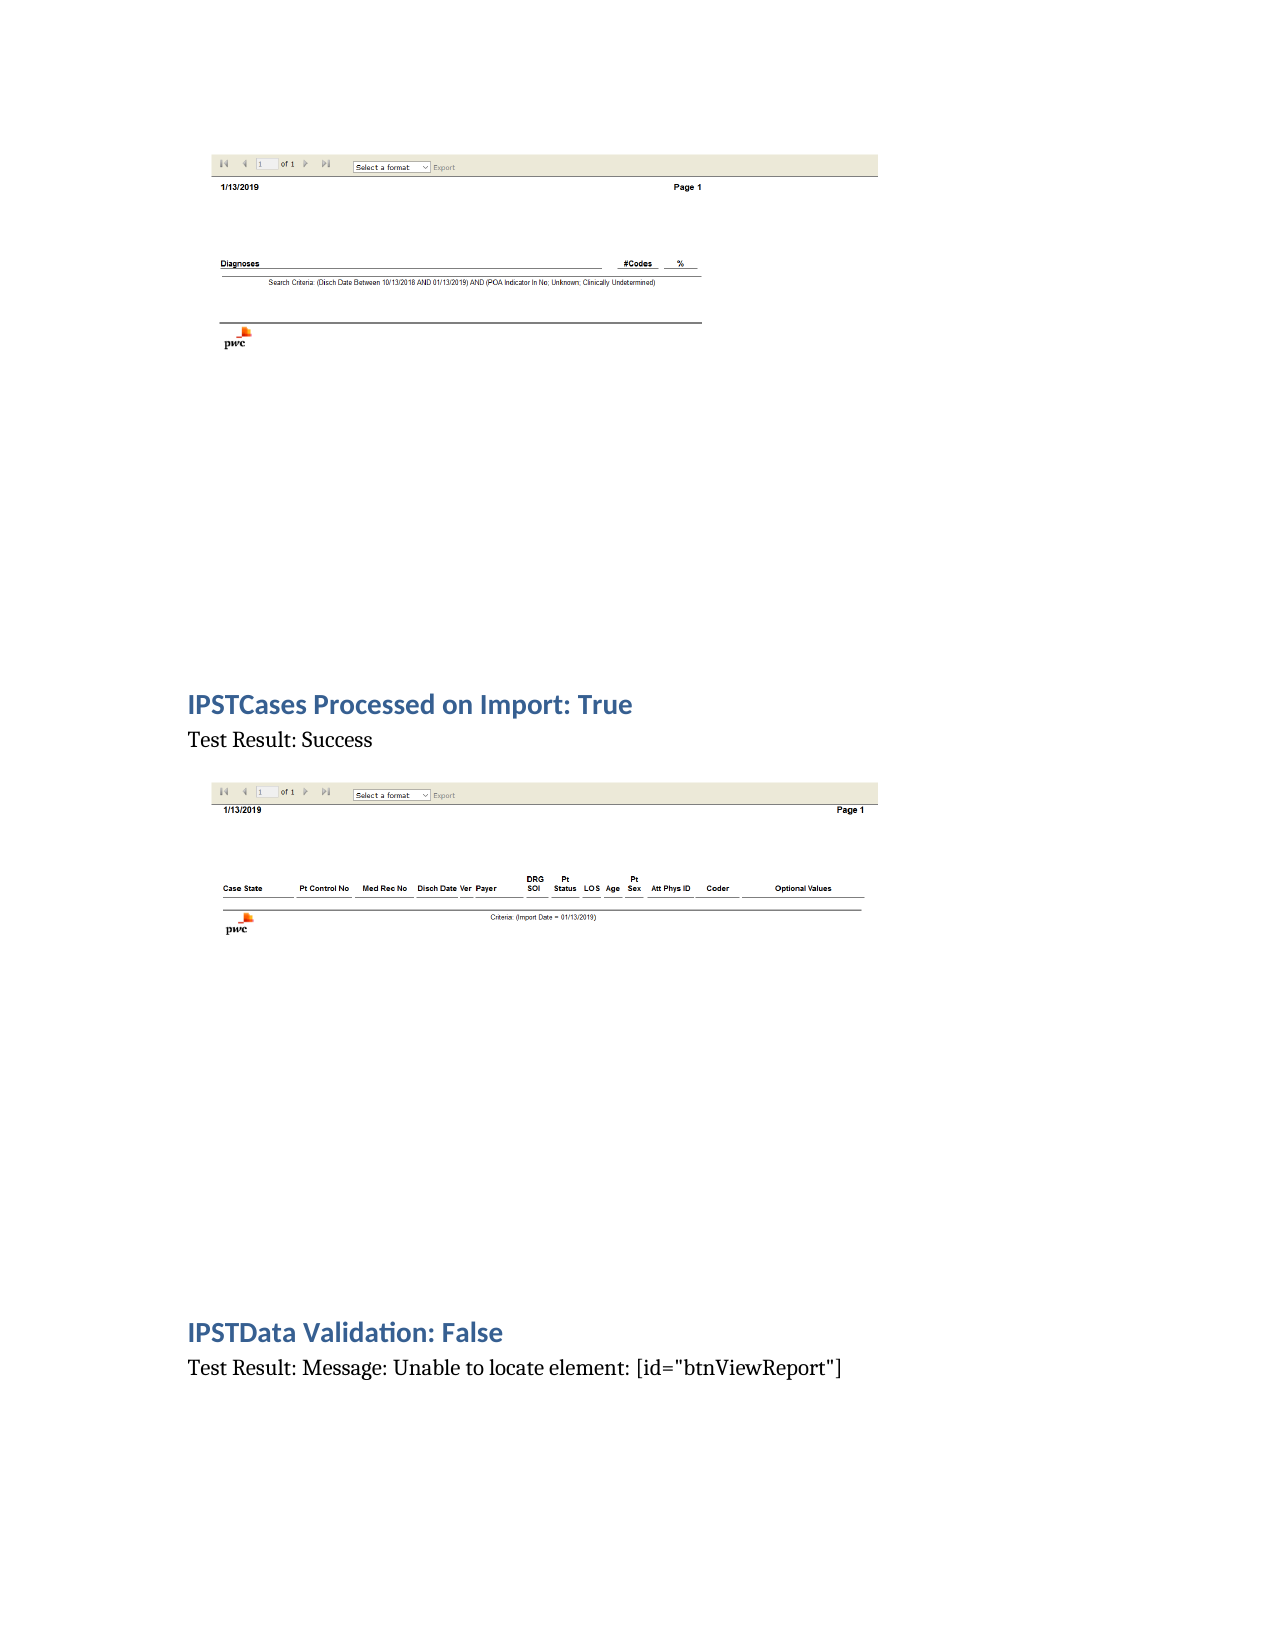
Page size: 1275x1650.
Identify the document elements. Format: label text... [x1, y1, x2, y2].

subtitle IPSTCases Processed on Import: True [187, 686, 1087, 722]
picture [206, 777, 882, 1260]
text Test Result: Success [187, 727, 1087, 753]
text Test Result: Message: Unable to locate element: [id="btnViewReport"] [187, 1355, 1087, 1411]
picture [206, 150, 882, 632]
subtitle IPSTData Validation: False [187, 1314, 1087, 1349]
